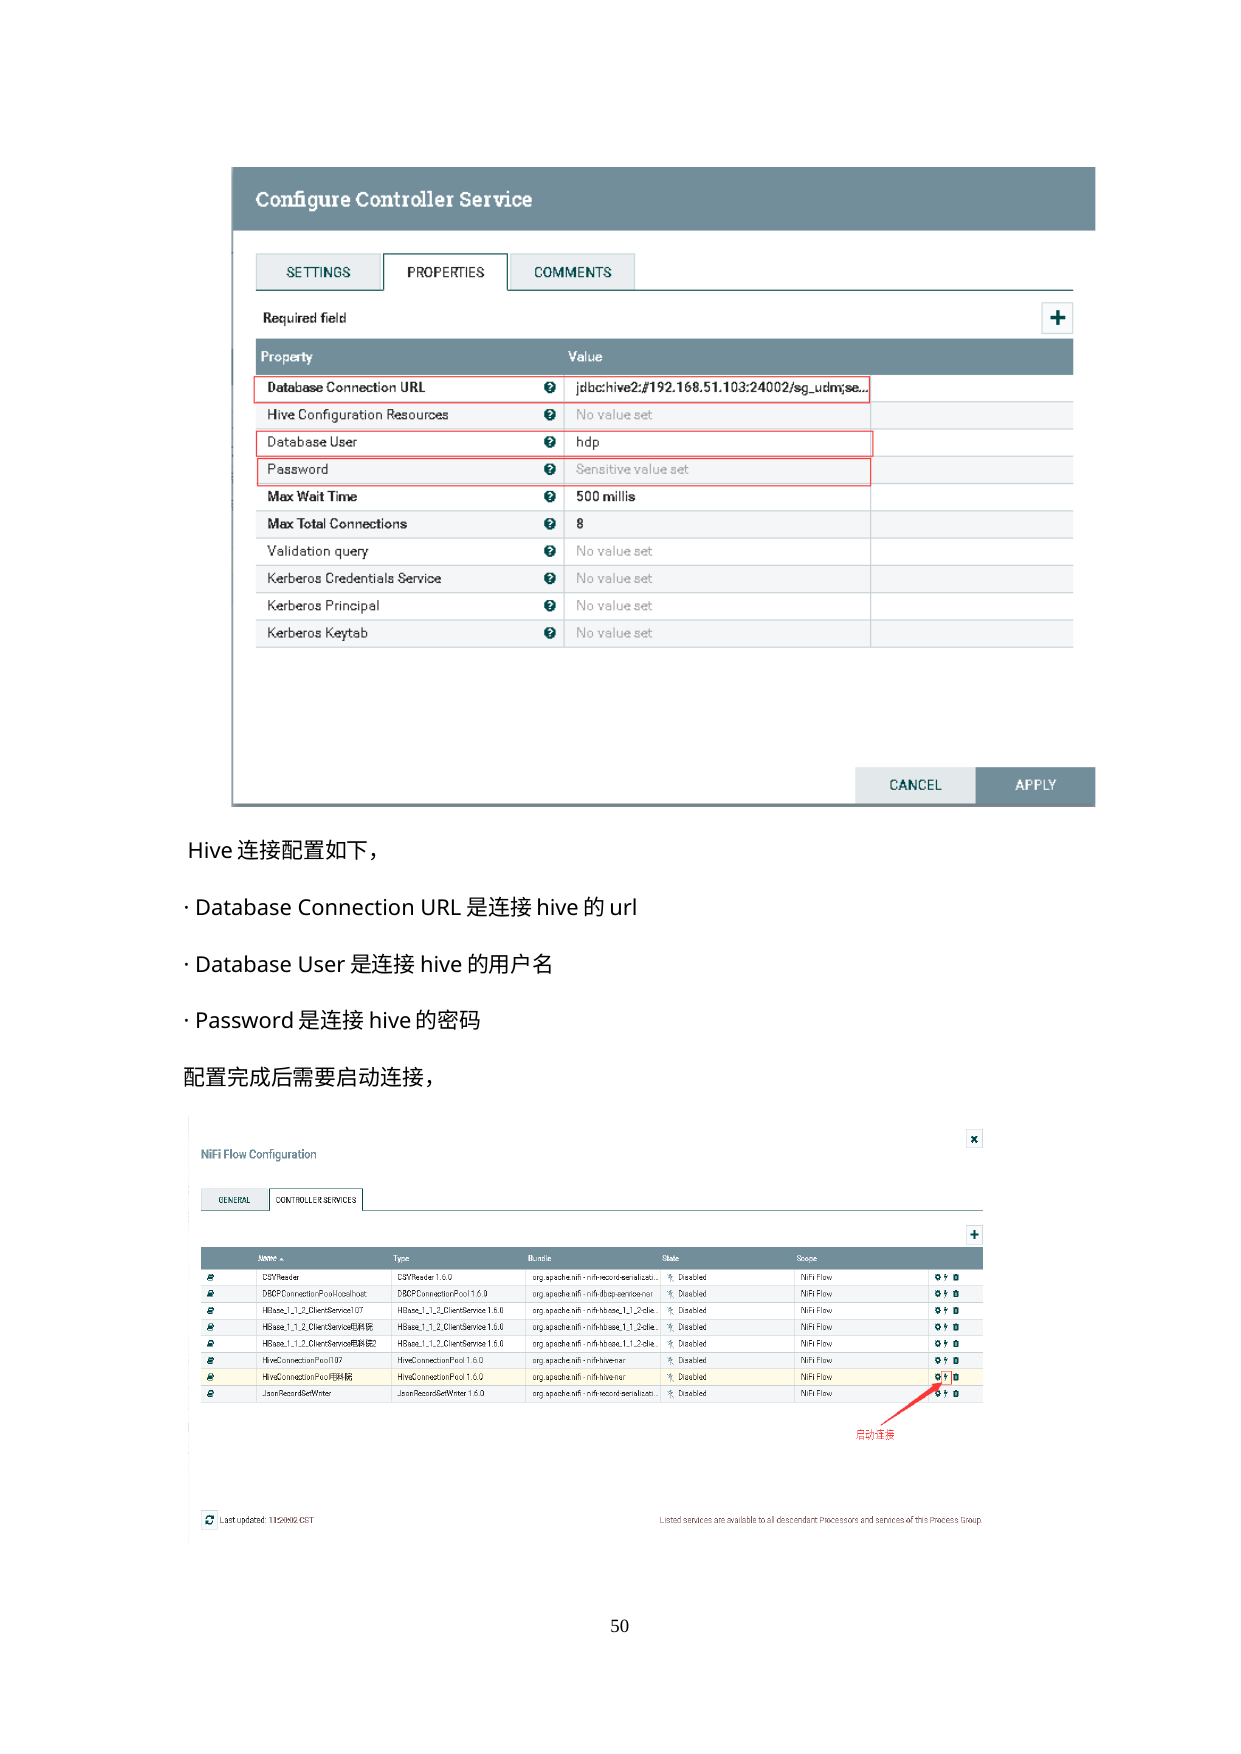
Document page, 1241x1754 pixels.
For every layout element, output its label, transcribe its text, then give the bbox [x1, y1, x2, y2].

picture [231, 167, 1096, 807]
text Hive连接配置如下， [187, 833, 1053, 865]
text 配置完成后需要启动连接， [183, 1059, 1053, 1092]
picture [188, 1116, 994, 1545]
text · Password是连接hive的密码 [183, 1003, 1053, 1035]
text · Database User是连接hive的用户名 [183, 946, 1053, 979]
text · Database Connection URL是连接hive的url [183, 889, 1053, 922]
